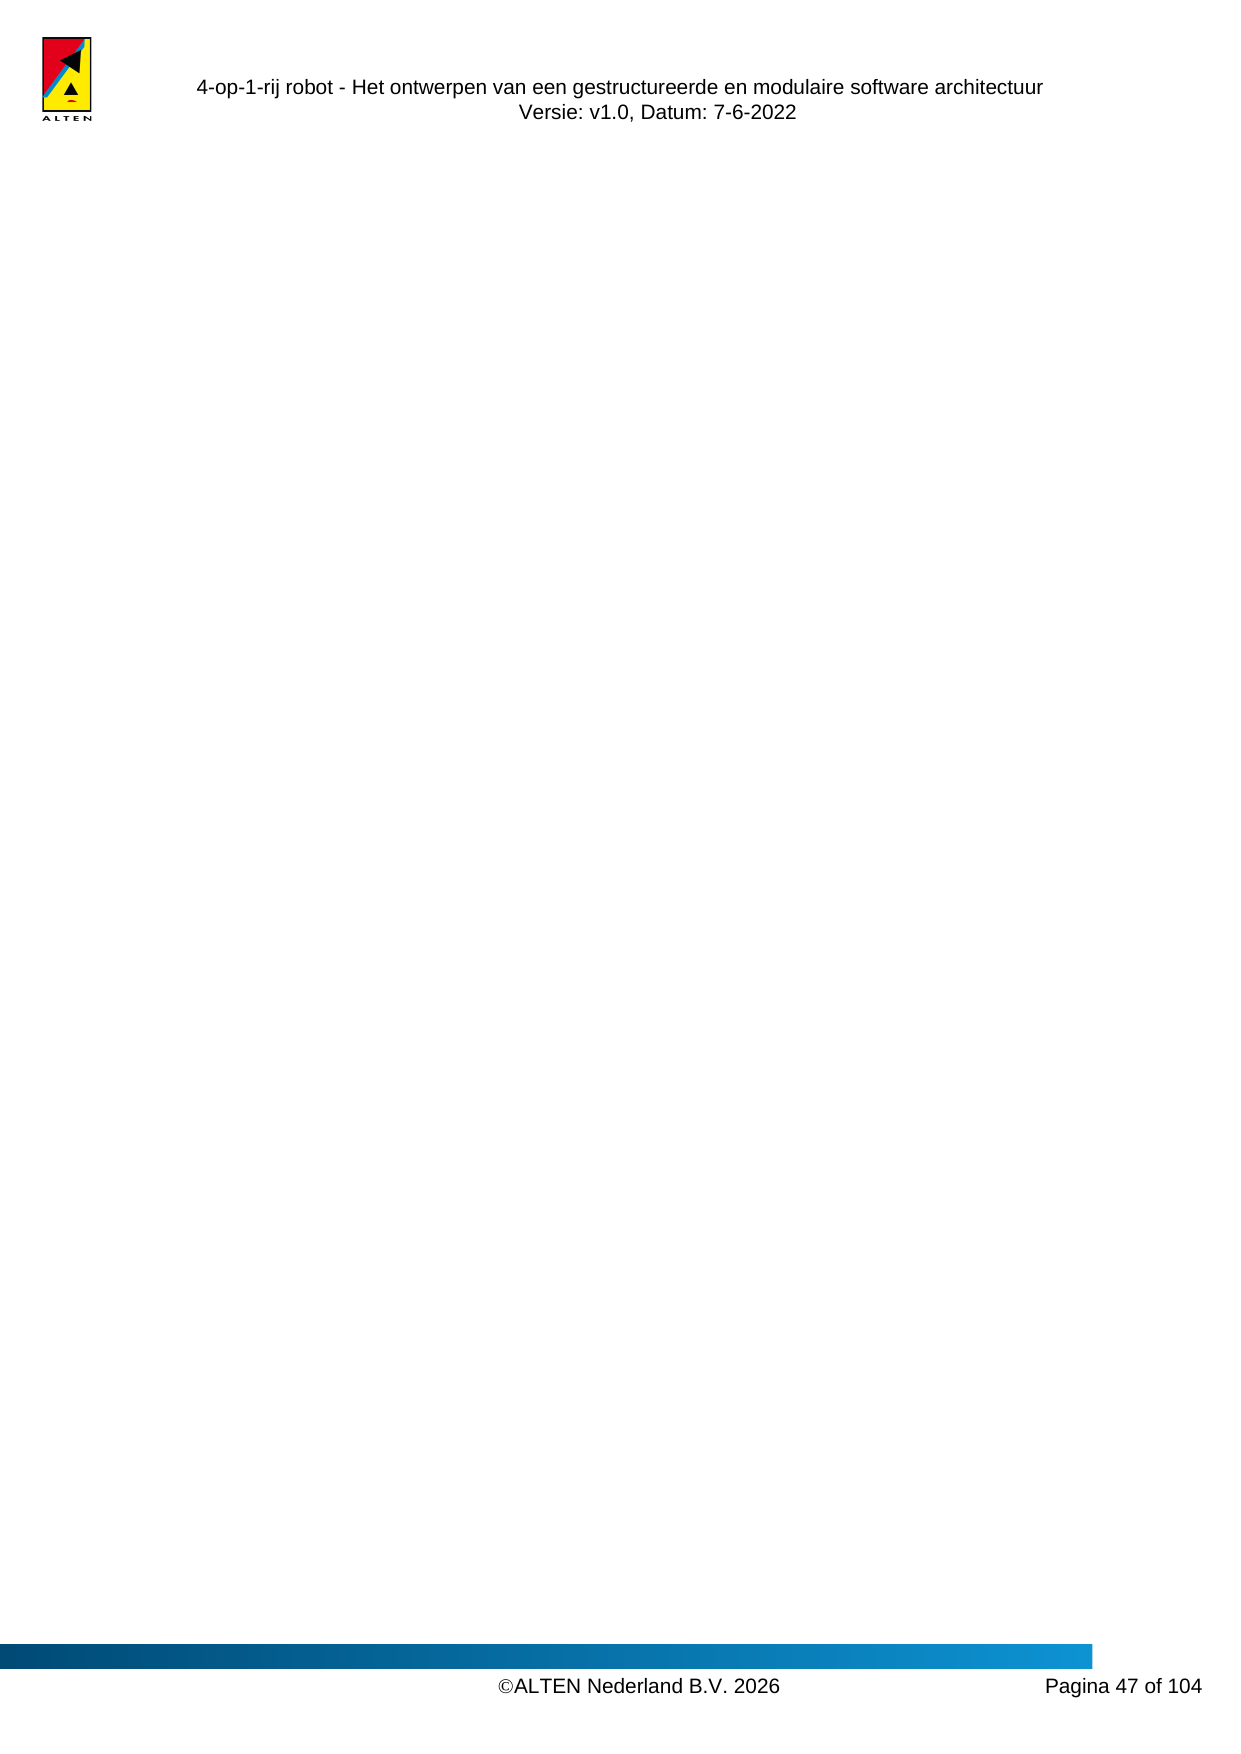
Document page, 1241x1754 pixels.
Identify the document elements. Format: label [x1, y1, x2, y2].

picture [42, 37, 92, 121]
picture [332, 1644, 337, 1668]
